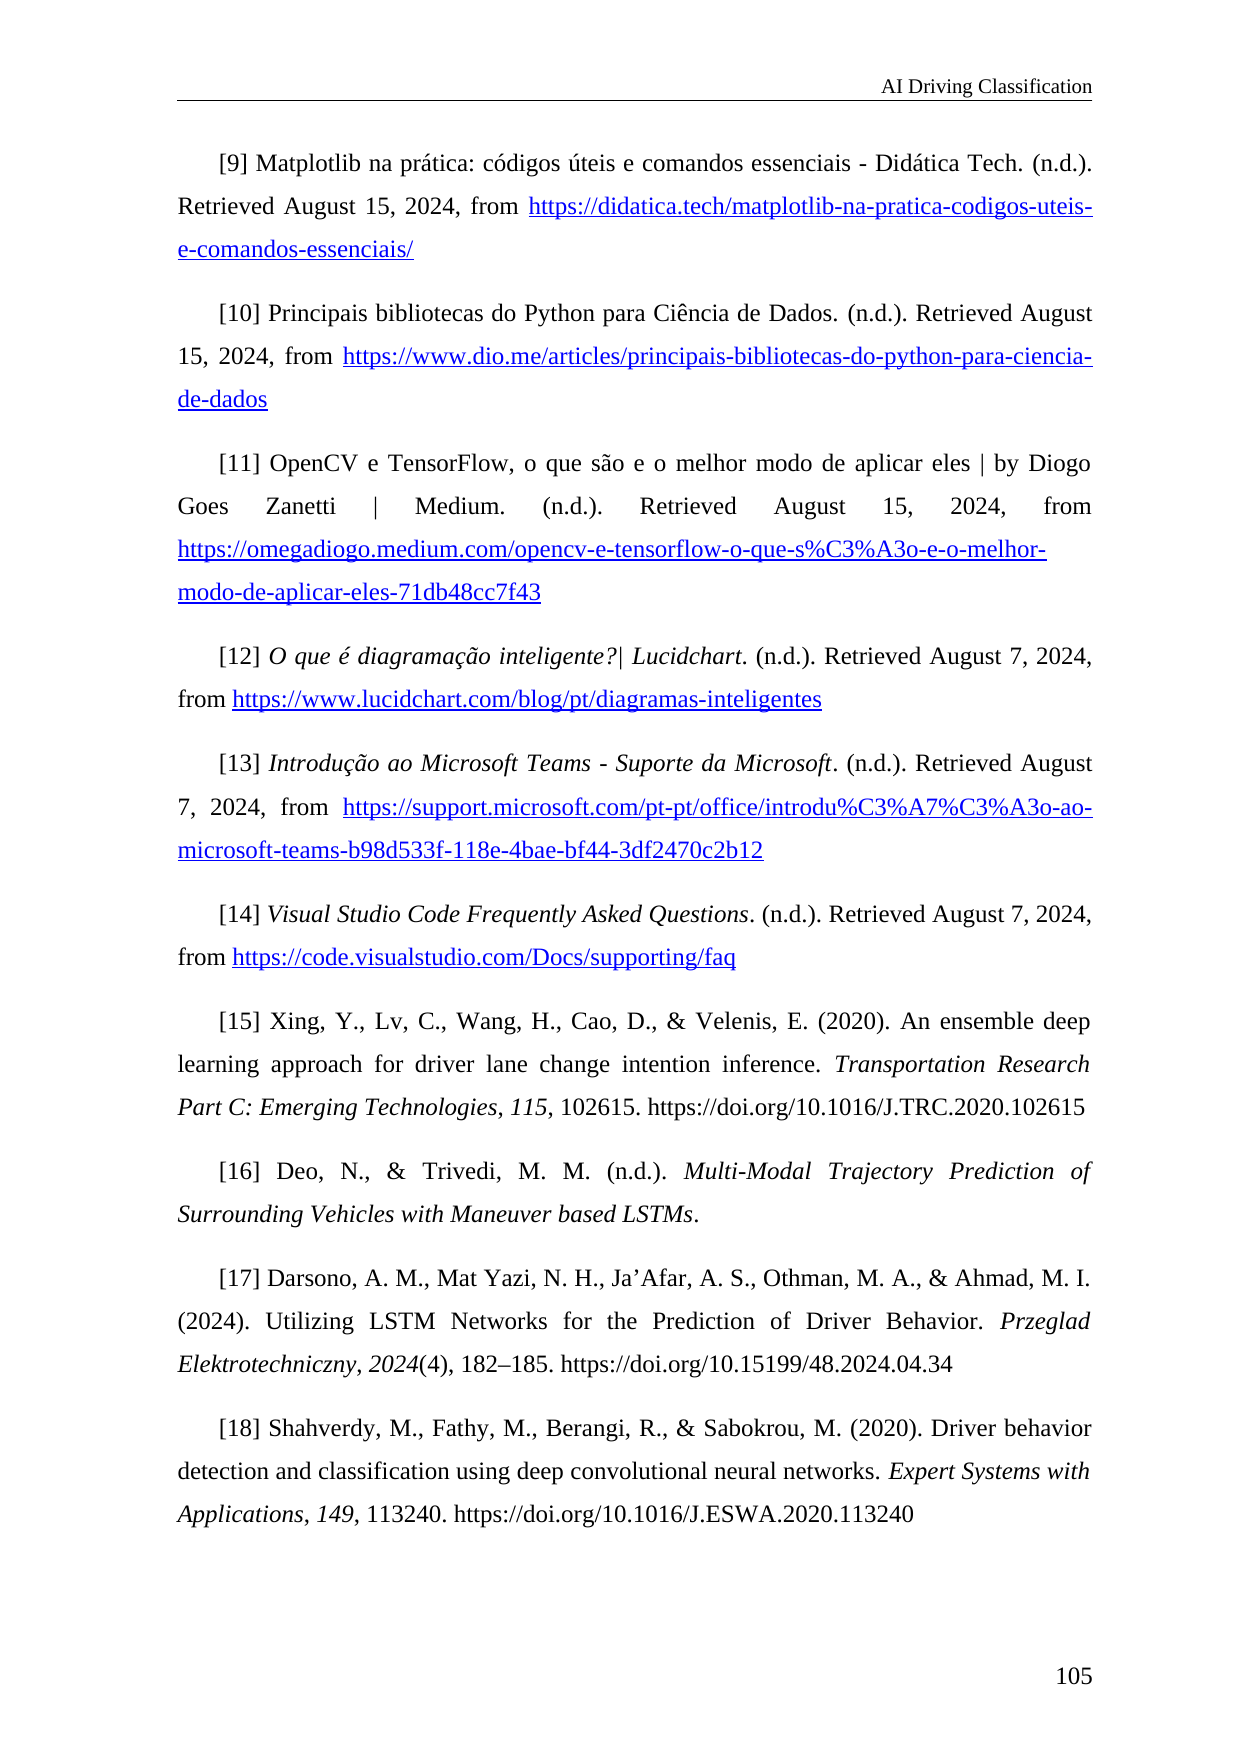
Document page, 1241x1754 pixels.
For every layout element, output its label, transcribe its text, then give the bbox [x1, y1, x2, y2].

text [18] Shahverdy, M., Fathy, M., Berangi, R., & Sabokrou, M. (2020). Driver behavior detection and classification using deep convolutional neural networks. Expert Systems with Applications, 149, 113240. https://doi.org/10.1016/J.ESWA.2020.113240 [177, 1413, 1092, 1528]
text [12] O que é diagramação inteligente?| Lucidchart. (n.d.). Retrieved August 7, 2024, from https://www.lucidchart.com/blog/pt/diagramas-inteligentes [177, 641, 1092, 713]
text [9] Matplotlib na prática: códigos úteis e comandos essenciais - Didática Tech. (n.d.). Retrieved August 15, 2024, from https://didatica.tech/matplotlib-na-pratica-codigos-uteis-e-comandos-essenciais/ [177, 148, 1092, 263]
text [10] Principais bibliotecas do Python para Ciência de Dados. (n.d.). Retrieved August 15, 2024, from https://www.dio.me/articles/principais-bibliotecas-do-python-para-ciencia-de-dados [177, 298, 1092, 413]
text [11] OpenCV e TensorFlow, o que são e o melhor modo de aplicar eles | by Diogo Goes Zanetti | Medium. (n.d.). Retrieved August 15, 2024, from https://omegadiogo.medium.com/opencv-e-tensorflow-o-que-s%C3%A3o-e-o-melhor-modo-de-aplicar-eles-71db48cc7f43 [177, 448, 1092, 606]
text [17] Darsono, A. M., Mat Yazi, N. H., Ja’Afar, A. S., Othman, M. A., & Ahmad, M. I. (2024). Utilizing LSTM Networks for the Prediction of Driver Behavior. Przeglad Elektrotechniczny, 2024(4), 182–185. https://doi.org/10.15199/48.2024.04.34 [177, 1263, 1092, 1378]
text [13] Introdução ao Microsoft Teams - Suporte da Microsoft. (n.d.). Retrieved August 7, 2024, from https://support.microsoft.com/pt-pt/office/introdu%C3%A7%C3%A3o-ao-microsoft-teams-b98d533f-118e-4bae-bf44-3df2470c2b12 [177, 748, 1092, 863]
text [16] Deo, N., & Trivedi, M. M. (n.d.). Multi-Modal Trajectory Prediction of Surrounding Vehicles with Maneuver based LSTMs. [177, 1156, 1092, 1228]
text [14] Visual Studio Code Frequently Asked Questions. (n.d.). Retrieved August 7, 2024, from https://code.visualstudio.com/Docs/supporting/faq [177, 899, 1092, 971]
text [15] Xing, Y., Lv, C., Wang, H., Cao, D., & Velenis, E. (2020). An ensemble deep learning approach for driver lane change intention inference. Transportation Research Part C: Emerging Technologies, 115, 102615. https://doi.org/10.1016/J.TRC.2020.102615 [177, 1006, 1092, 1121]
